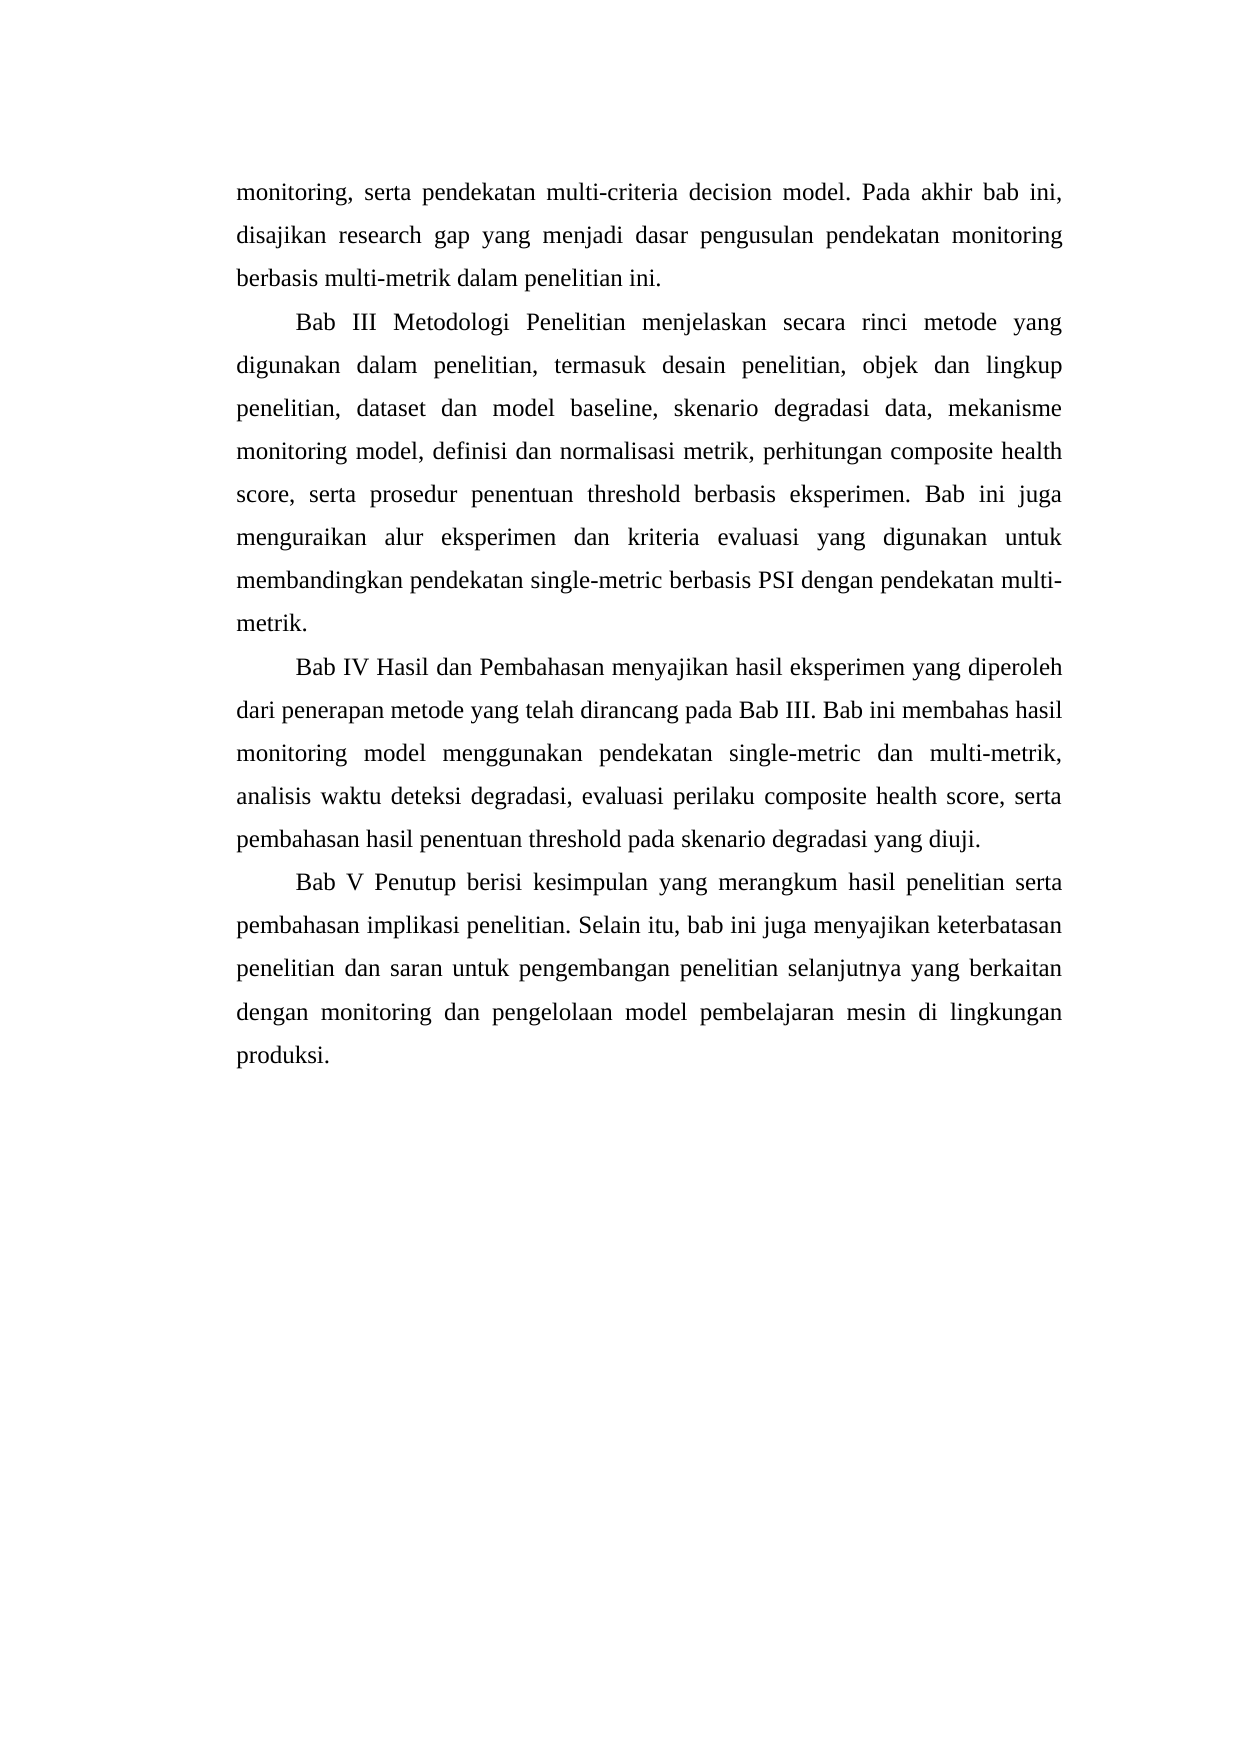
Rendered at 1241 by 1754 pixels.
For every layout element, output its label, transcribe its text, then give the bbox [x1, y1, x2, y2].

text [236, 177, 1063, 292]
text Bab V Penutup berisi kesimpulan yang merangkum hasil penelitian serta pembahasan implikasi penelitian. Selain itu, bab ini juga menyajikan keterbatasan penelitian dan saran untuk pengembangan penelitian selanjutnya yang berkaitan dengan monitoring dan pengelolaan model pembelajaran mesin di lingkungan produksi. [236, 867, 1063, 1068]
text Bab III Metodologi Penelitian menjelaskan secara rinci metode yang digunakan dalam penelitian, termasuk desain penelitian, objek dan lingkup penelitian, dataset dan model baseline, skenario degradasi data, mekanisme monitoring model, definisi dan normalisasi metrik, perhitungan composite health score, serta prosedur penentuan threshold berbasis eksperimen. Bab ini juga menguraikan alur eksperimen dan kriteria evaluasi yang digunakan untuk membandingkan pendekatan single-metric berbasis PSI dengan pendekatan multi-metrik. [236, 307, 1063, 637]
text Bab IV Hasil dan Pembahasan menyajikan hasil eksperimen yang diperoleh dari penerapan metode yang telah dirancang pada Bab III. Bab ini membahas hasil monitoring model menggunakan pendekatan single-metric dan multi-metrik, analisis waktu deteksi degradasi, evaluasi perilaku composite health score, serta pembahasan hasil penentuan threshold pada skenario degradasi yang diuji. [236, 652, 1063, 853]
